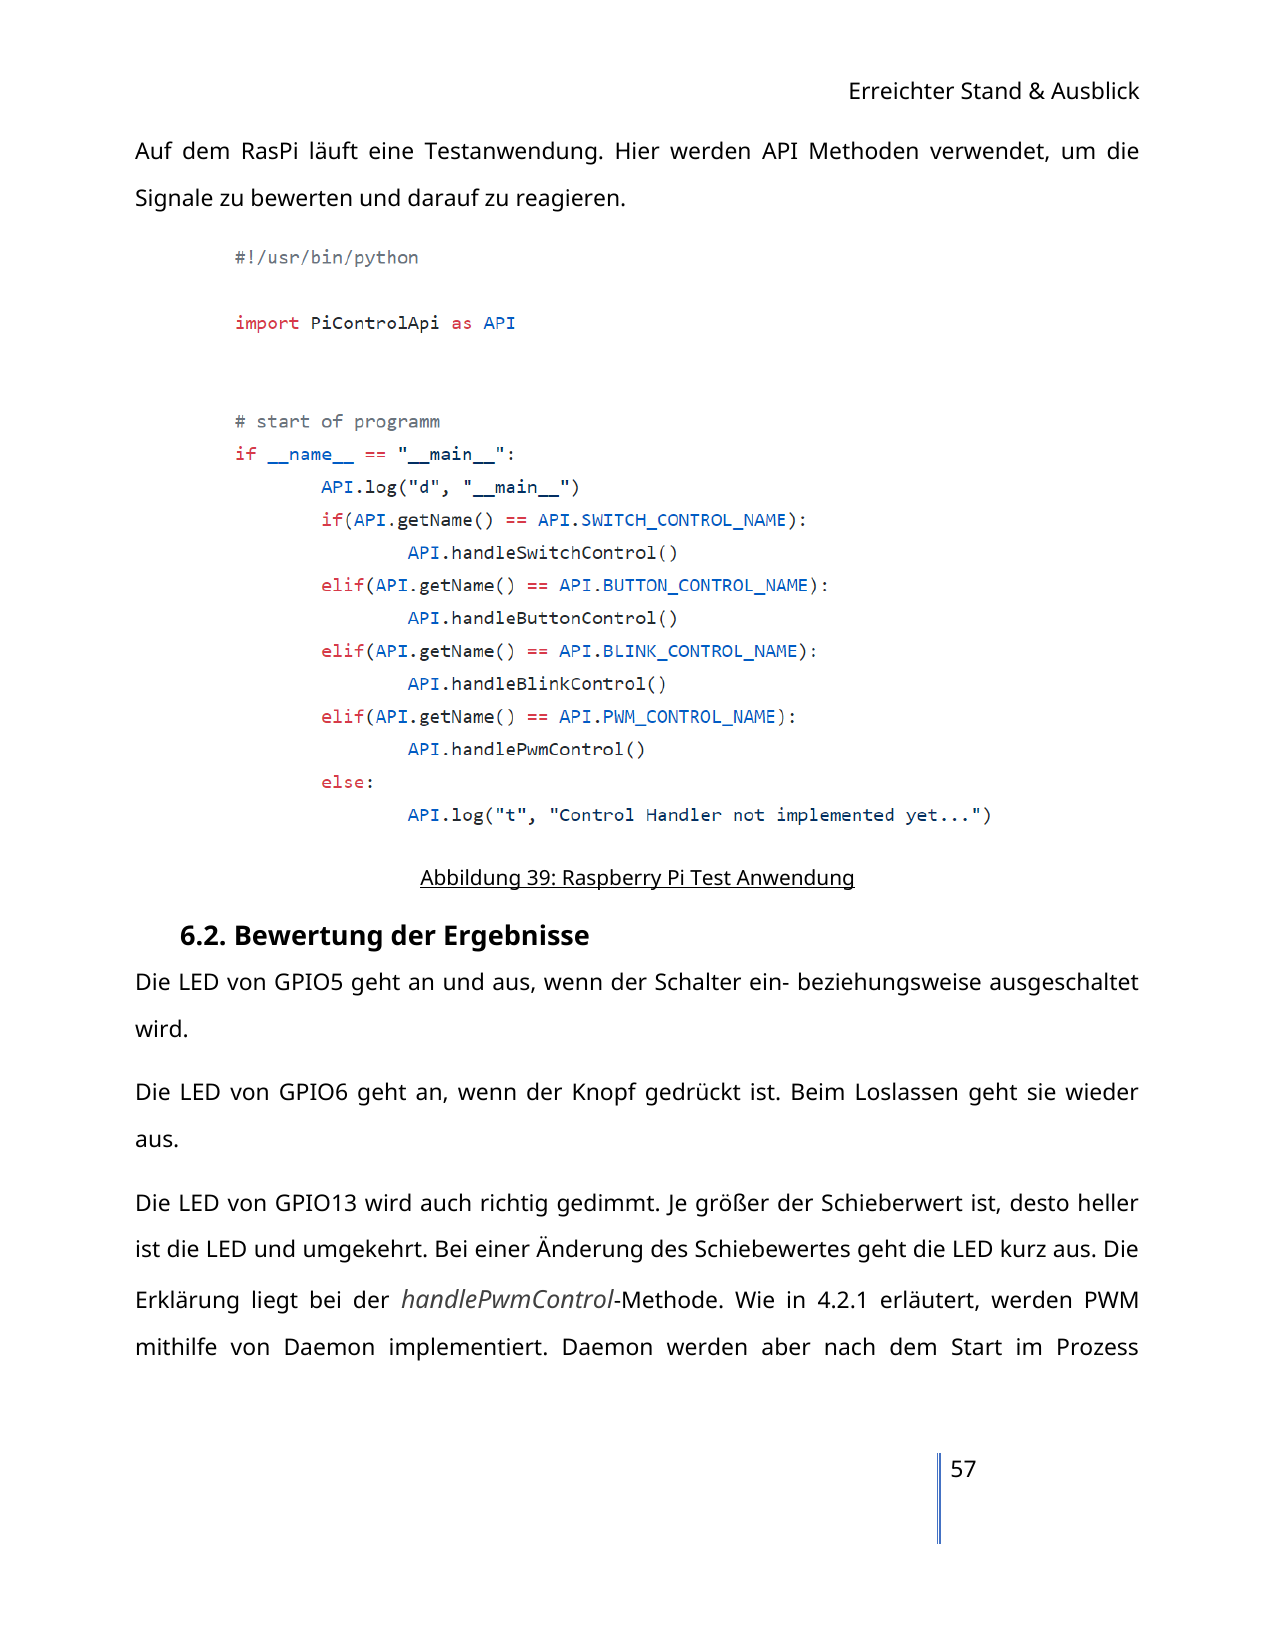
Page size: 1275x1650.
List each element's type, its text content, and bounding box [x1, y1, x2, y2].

subtitle Bewertung der Ergebnisse [180, 916, 1140, 953]
text Die LED von GPIO6 geht an, wenn der Knopf gedrückt ist. Beim Loslassen geht sie wieder aus. [135, 1076, 1140, 1154]
text Auf dem RasPi läuft eine Testanwendung. Hier werden API Methoden verwendet, um die Signale zu bewerten und darauf zu reagieren. [135, 135, 1140, 213]
text Die LED von GPIO5 geht an und aus, wenn der Schalter ein- beziehungsweise ausgeschaltet wird. [135, 966, 1140, 1044]
picture [227, 245, 1048, 831]
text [135, 1186, 1140, 1362]
